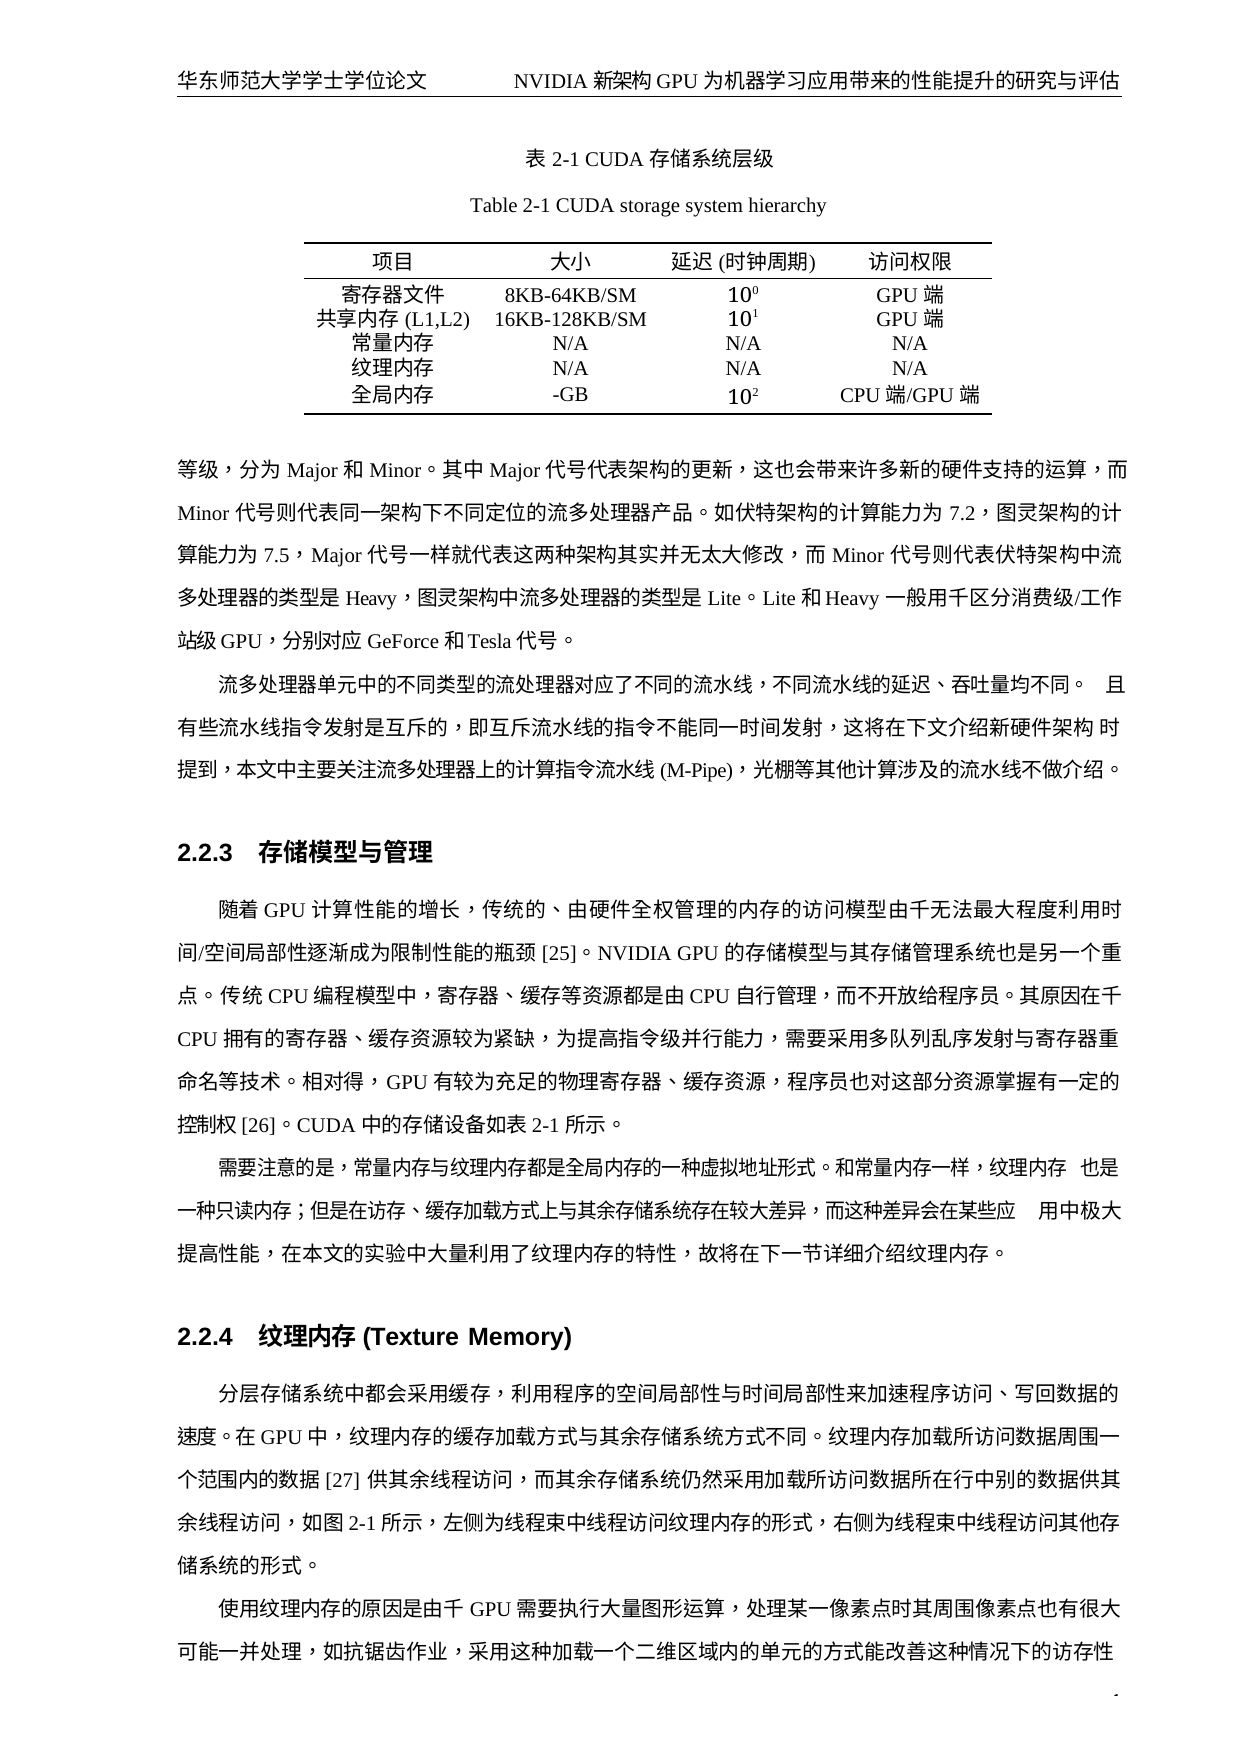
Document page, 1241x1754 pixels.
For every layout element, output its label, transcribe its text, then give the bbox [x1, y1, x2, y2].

table_cell 共享内存 (L1,L2) [304, 308, 482, 333]
text Table 2-1 CUDA storage system hierarchy [470, 193, 1155, 217]
text 流多处理器单元中的不同类型的流处理器对应了不同的流水线，不同流水线的延迟、吞吐量均不同。 且有些流水线指令发射是互斥的，即互斥流水线的指令不能同一时间发射，这将在下文介绍新硬件架构 时提到，本文中主要关注流多处理器上的计算指令流水线 (M-Pipe)，光棚等其他计算涉及的流水线不做介绍。 [177, 670, 1136, 784]
table_cell GPU 端 [828, 279, 992, 308]
table_cell N/A [482, 357, 659, 382]
table_header 访问权限 [828, 244, 992, 278]
text 随着 GPU 计算性能的增长，传统的、由硬件全权管理的内存的访问模型由千无法最大程度利用时间/空间局部性逐渐成为限制性能的瓶颈 [25]。NVIDIA GPU 的存储模型与其存储管理系统也是另一个重点。传统CPU 编程模型中，寄存器、缓存等资源都是由CPU 自行管理，而不开放给程序员。其原因在千CPU 拥有的寄存器、缓存资源较为紧缺，为提高指令级并行能力，需要采用多队列乱序发射与寄存器重命名等技术。相对得，GPU 有较为充足的物理寄存器、缓存资源，程序员也对这部分资源掌握有一定的控制权 [26]。CUDA 中的存储设备如表2-1 所示。 [177, 896, 1122, 1139]
table_cell N/A [828, 357, 992, 382]
table_cell -GB [482, 382, 659, 413]
table_cell GPU 端 [828, 308, 992, 333]
table_header 延迟 (时钟周期) [659, 244, 828, 278]
table_header 项目 [304, 244, 482, 278]
table_cell N/A [659, 333, 828, 357]
table_cell 纹理内存 [304, 357, 482, 382]
table_cell 常量内存 [304, 333, 482, 357]
table_cell 8KB-64KB/SM [482, 279, 659, 308]
table_cell N/A [482, 333, 659, 357]
table_cell 100 [659, 279, 828, 308]
table_cell N/A [659, 357, 828, 382]
text 需要注意的是，常量内存与纹理内存都是全局内存的一种虚拟地址形式。和常量内存一样，纹理内存 也是一种只读内存；但是在访存、缓存加载方式上与其余存储系统存在较大差异，而这种差异会在某些应 用中极大提高性能，在本文的实验中大量利用了纹理内存的特性，故将在下一节详细介绍纹理内存。 [177, 1153, 1122, 1268]
table_cell 101 [659, 308, 828, 333]
text 分层存储系统中都会采用缓存，利用程序的空间局部性与时间局部性来加速程序访问、写回数据的速度。在 GPU 中，纹理内存的缓存加载方式与其余存储系统方式不同。纹理内存加载所访问数据周围一个范围内的数据 [27] 供其余线程访问，而其余存储系统仍然采用加载所访问数据所在行中别的数据供其余线程访问，如图2-1 所示，左侧为线程束中线程访问纹理内存的形式，右侧为线程束中线程访问其他存储系统的形式。 [177, 1379, 1122, 1579]
table_cell 102 [659, 382, 828, 413]
table_cell CPU 端/GPU 端 [828, 382, 992, 413]
table_cell 全局内存 [304, 382, 482, 413]
table_cell 16KB-128KB/SM [482, 308, 659, 333]
table_header 大小 [482, 244, 659, 278]
text 等级，分为 Major 和 Minor。其中 Major 代号代表架构的更新，这也会带来许多新的硬件支持的运算，而 [177, 456, 1155, 484]
table_cell N/A [828, 333, 992, 357]
text 使用纹理内存的原因是由千 GPU 需要执行大量图形运算，处理某一像素点时其周围像素点也有很大可能一并处理，如抗锯齿作业，采用这种加载一个二维区域内的单元的方式能改善这种情况下的访存性 [177, 1594, 1122, 1666]
table_cell 寄存器文件 [304, 279, 482, 308]
text 表 2-1 CUDA 存储系统层级 [156, 144, 1143, 173]
subtitle 存储模型与管理 [177, 835, 1155, 869]
text Minor 代号则代表同一架构下不同定位的流多处理器产品。如伏特架构的计算能力为 7.2，图灵架构的计算能力为 7.5，Major 代号一样就代表这两种架构其实并无太大修改，而 Minor 代号则代表伏特架构中流多处理器的类型是 Heavy，图灵架构中流多处理器的类型是 Lite。Lite 和 Heavy 一般用千区分消费级/工作站级 GPU，分别对应 GeForce 和 Tesla 代号。 [177, 498, 1122, 655]
subtitle 纹理内存 (Texture Memory) [177, 1319, 1155, 1353]
